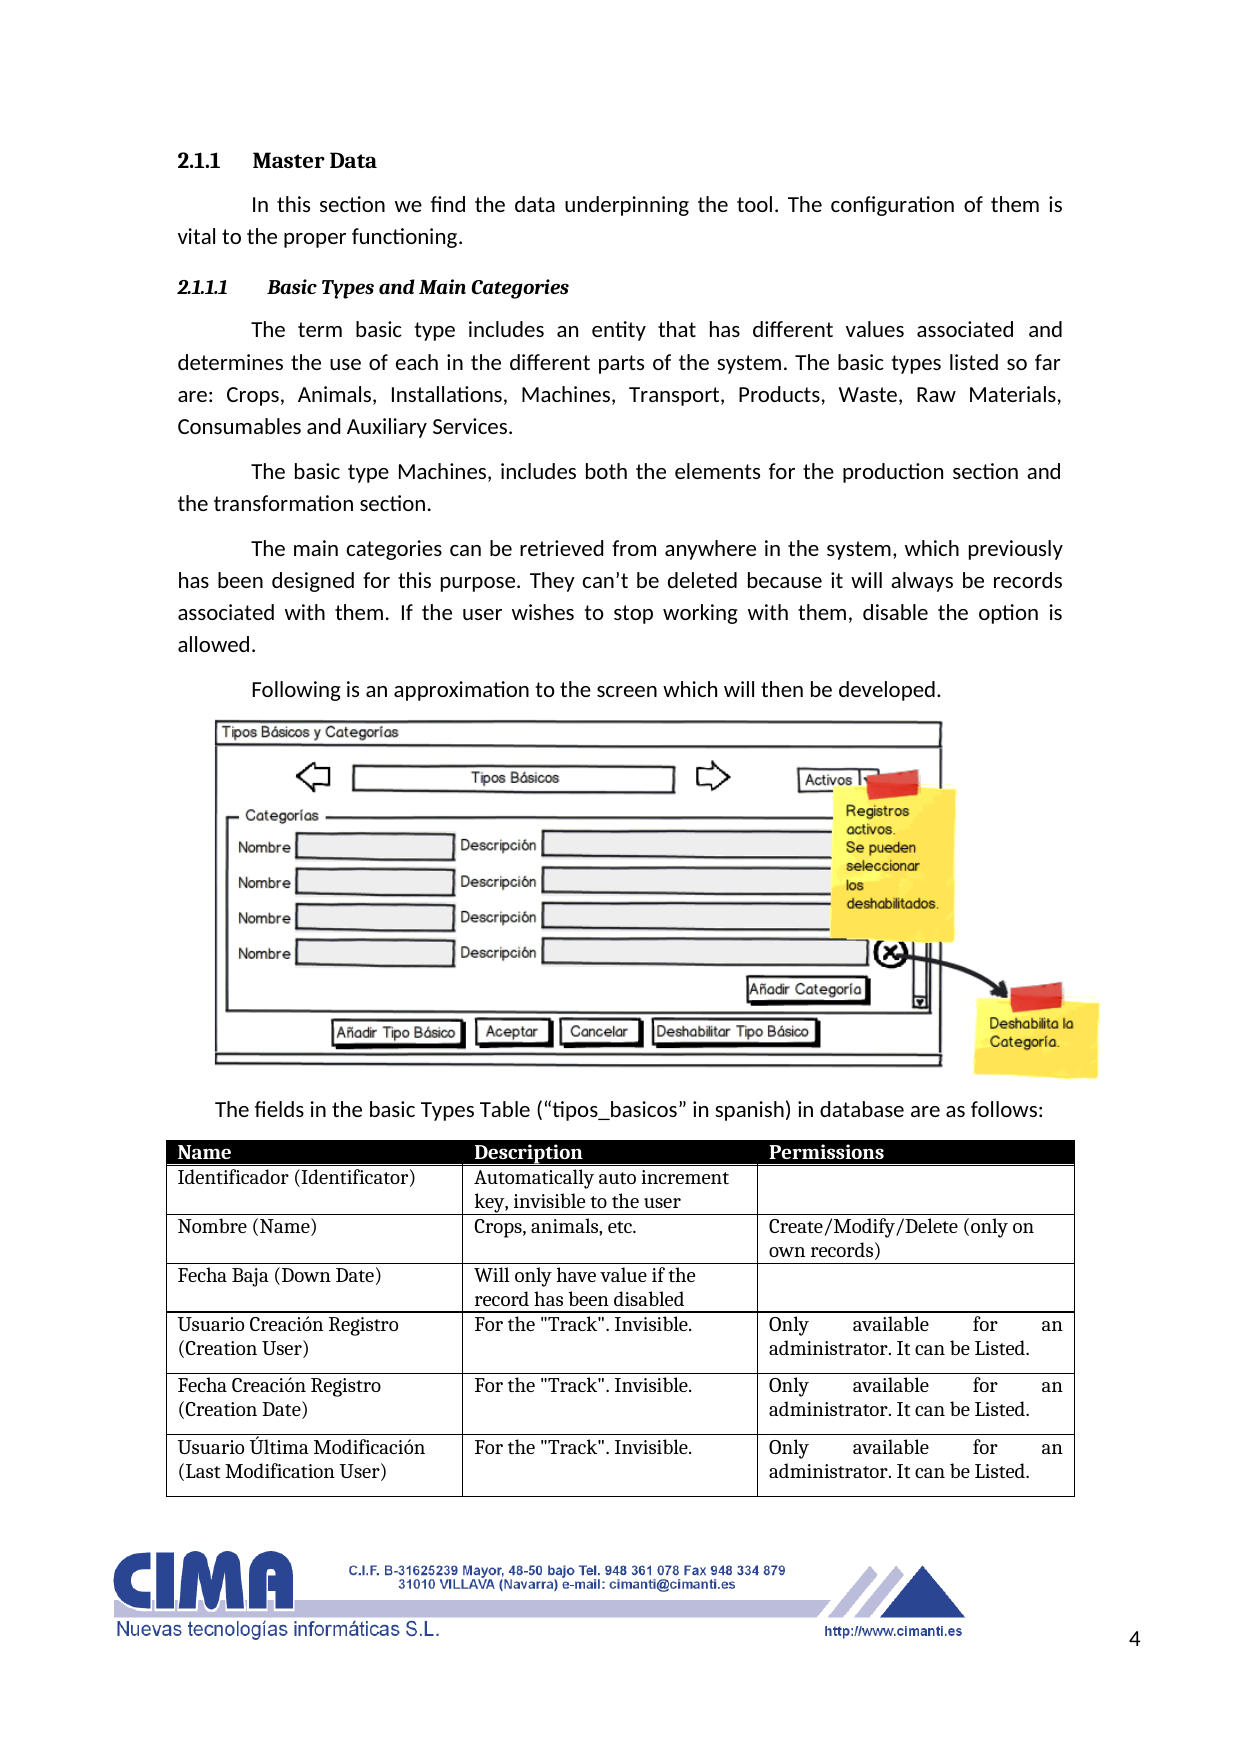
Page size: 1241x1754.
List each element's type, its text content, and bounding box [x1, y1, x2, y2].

table_cell Usuario Última Modificación (Last Modification User) [167, 1435, 462, 1496]
text The fields in the basic Types Table (“tipos_basicos” in spanish) in database are as follows: [177, 1095, 1063, 1123]
table_cell For the "Track". Invisible. [463, 1374, 757, 1434]
table_cell Usuario Creación Registro (Creation User) [167, 1313, 462, 1373]
table_cell Crops, animals, etc. [463, 1215, 757, 1262]
table_cell Automatically auto increment key, invisible to the user [463, 1166, 757, 1213]
table_cell Only available for an administrator. It can be Listed. [758, 1313, 1074, 1373]
subtitle Basic Types and Main Categories [177, 276, 1063, 299]
table_cell For the "Track". Invisible. [463, 1313, 757, 1373]
subtitle Master Data [177, 148, 1063, 174]
table_cell Create/Modify/Delete (only on own records) [758, 1215, 1074, 1262]
table_cell [758, 1166, 1074, 1213]
text The main categories can be retrieved from anywhere in the system, which previously has been designed for this purpose. They can’t be deleted because it will always be records associated with them. If the user wishes to stop working with them, disable the option is allowed. [177, 534, 1063, 658]
text The term basic type includes an entity that has different values associated ​​and determines the use of each in the different parts of the system. The basic types listed so far are: Crops, Animals, Installations, Machines, Transport, Products, Waste, Raw Materials, Consumables and Auxiliary Services. [177, 316, 1063, 440]
table_header Description [463, 1141, 757, 1164]
picture [214, 719, 1101, 1079]
table_cell Only available for an administrator. It can be Listed. [758, 1435, 1074, 1496]
table_cell Fecha Creación Registro (Creation Date) [167, 1374, 462, 1434]
text In this section we find the data underpinning the tool. The configuration of them is vital to the proper functioning. [177, 190, 1063, 251]
table_cell Nombre (Name) [167, 1215, 462, 1262]
table_header Permissions [758, 1141, 1074, 1164]
text Following is an approximation to the screen which will then be developed. [177, 675, 1063, 703]
table_cell Will only have value if the record has been disabled [463, 1264, 757, 1311]
table_cell Identificador (Identificator) [167, 1166, 462, 1213]
table_cell Fecha Baja (Down Date) [167, 1264, 462, 1311]
table_cell Only available for an administrator. It can be Listed. [758, 1374, 1074, 1434]
table_header Name [167, 1141, 462, 1164]
table_cell [758, 1264, 1074, 1311]
table_cell For the "Track". Invisible. [463, 1435, 757, 1496]
text The basic type Machines, includes both the elements for the production section and the transformation section. [177, 457, 1063, 517]
picture [99, 1534, 985, 1653]
